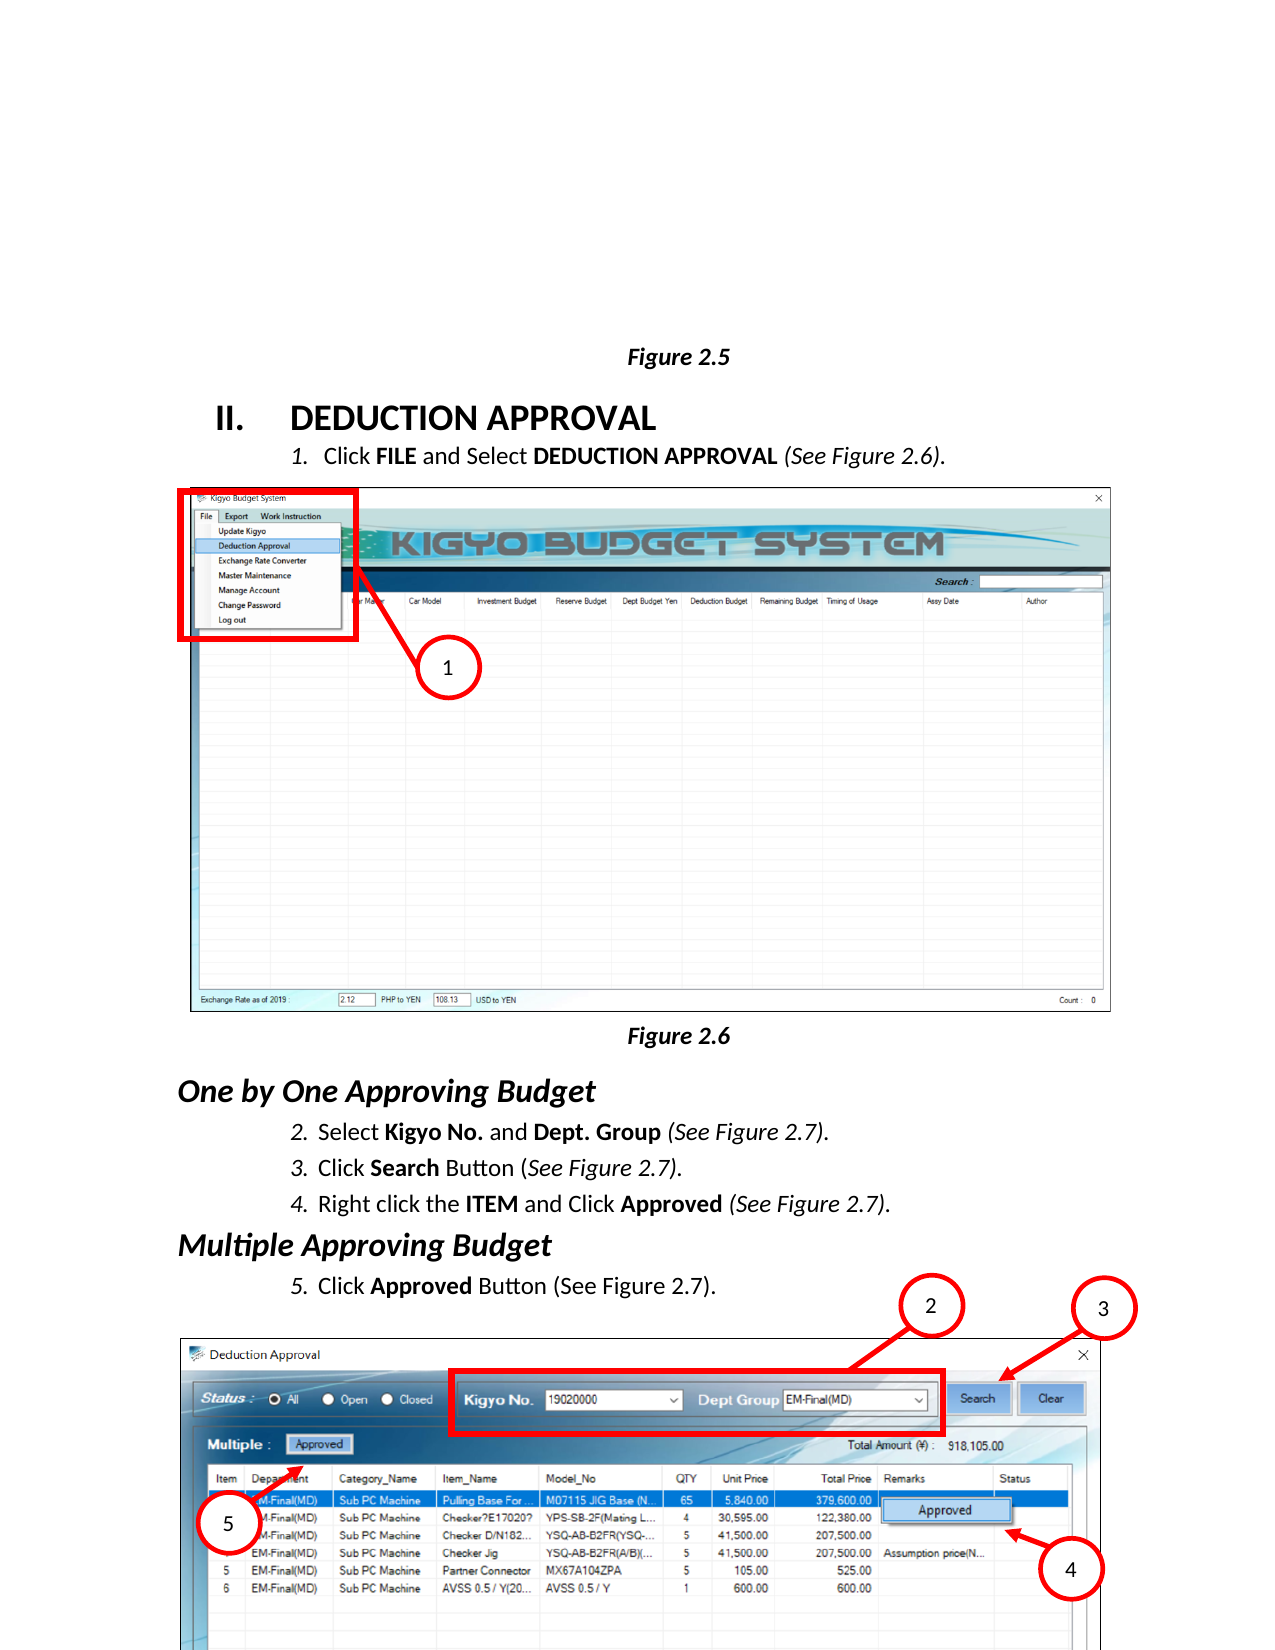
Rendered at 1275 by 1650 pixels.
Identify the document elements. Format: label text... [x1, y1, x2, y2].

list DEDUCTION APPROVAL [215, 394, 1098, 440]
text Figure 2.5 [252, 341, 1098, 372]
text One by One Approving Budget [177, 1070, 1098, 1110]
picture [190, 495, 353, 636]
text Multiple Approving Budget [177, 1224, 1098, 1265]
list Select Kigyo No. and Dept. Group (See Figure 2.7). [290, 1116, 1098, 1146]
list Click FILE and Select DEDUCTION APPROVAL (See Figure 2.6). [290, 440, 1098, 470]
list Click Approved Button (See Figure 2.7). [290, 1270, 1098, 1301]
picture [181, 1339, 1100, 1650]
text Figure 2.6 [252, 1020, 1098, 1051]
picture [190, 487, 1111, 1012]
picture [455, 1374, 940, 1431]
list Click Search Button (See Figure 2.7). [290, 1152, 1098, 1182]
list Right click the ITEM and Click Approved (See Figure 2.7). [290, 1188, 1098, 1218]
